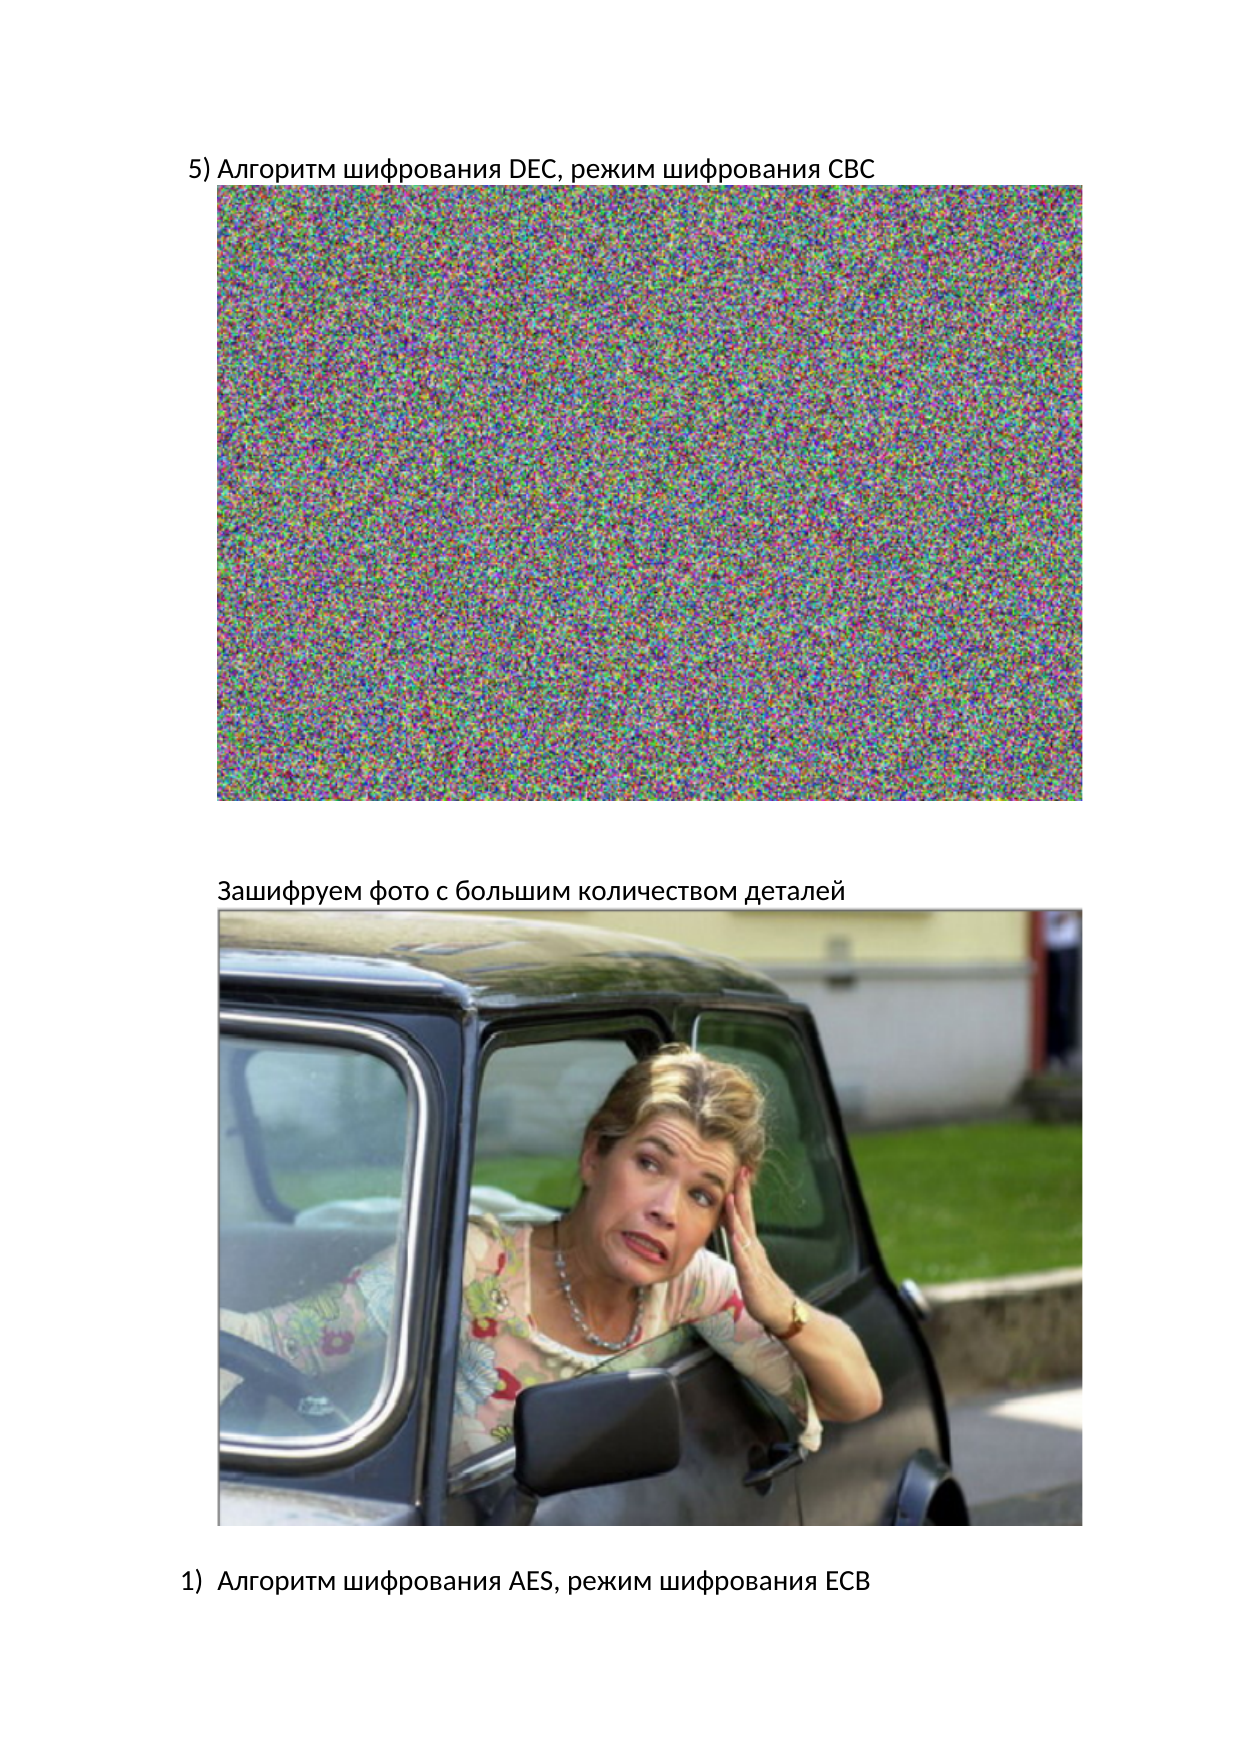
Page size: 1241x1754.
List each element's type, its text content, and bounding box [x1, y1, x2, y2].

picture [217, 907, 1083, 1526]
list Алгоритм шифрования AES, режим шифрования ECB [179, 1562, 1053, 1597]
picture [217, 185, 1083, 801]
text Зашифруем фото с большим количеством деталей [217, 872, 1053, 907]
